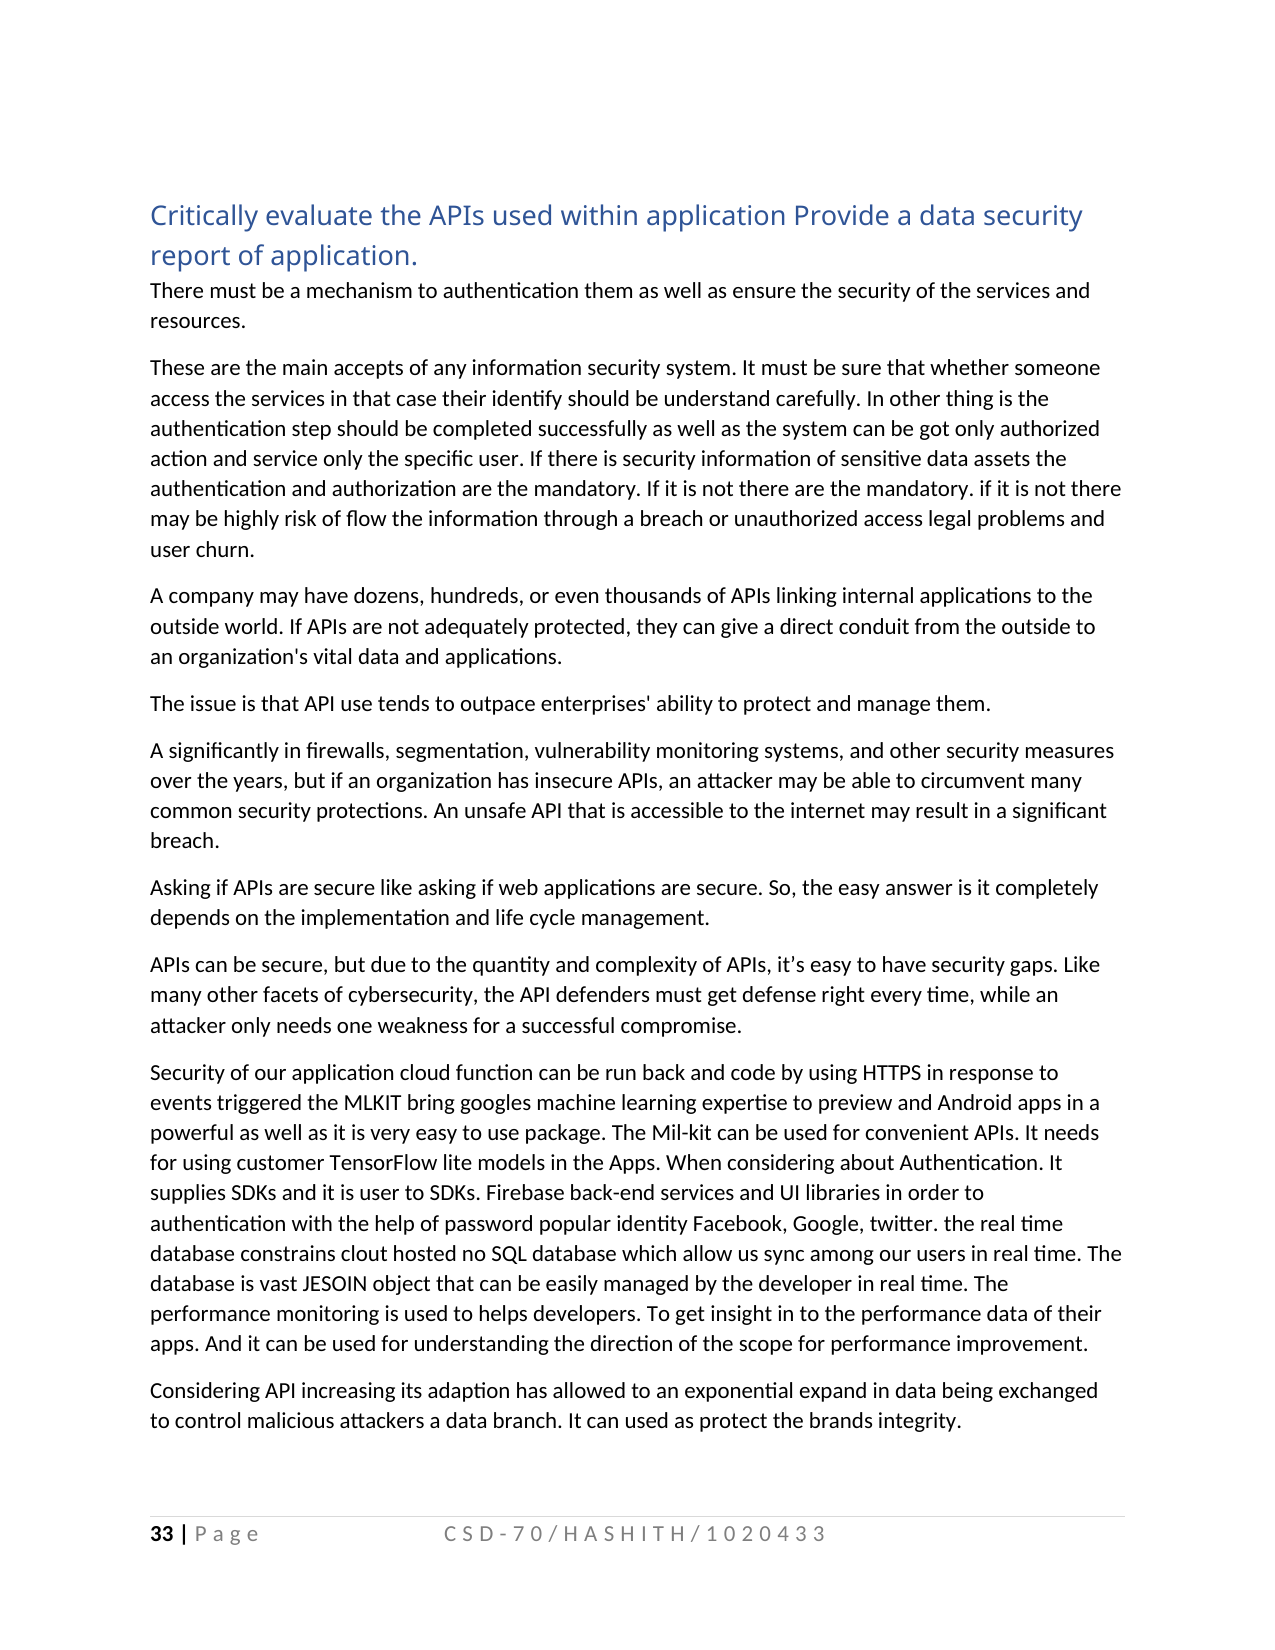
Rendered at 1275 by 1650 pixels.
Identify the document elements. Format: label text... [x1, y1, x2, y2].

text Security of our application cloud function can be run back and code by using HTTPS in response to events triggered the MLKIT bring googles machine learning expertise to preview and Android apps in a powerful as well as it is very easy to use package. The Mil-kit can be used for convenient APIs. It needs for using customer TensorFlow lite models in the Apps. When considering about Authentication. It supplies SDKs and it is user to SDKs. Firebase back-end services and UI libraries in order to authentication with the help of password popular identity Facebook, Google, twitter. the real time database constrains clout hosted no SQL database which allow us sync among our users in real time. The database is vast JESOIN object that can be easily managed by the developer in real time. The performance monitoring is used to helps developers. To get insight in to the performance data of their apps. And it can be used for understanding the direction of the scope for performance improvement. [150, 1058, 1125, 1358]
text There must be a mechanism to authentication them as well as ensure the security of the services and resources. [150, 276, 1125, 335]
text The issue is that API use tends to outpace enterprises' ability to protect and manage them. [150, 689, 1125, 717]
text Considering API increasing its adaption has allowed to an exponential expand in data being exchanged to control malicious attackers a data branch. It can used as protect the brands integrity. [150, 1376, 1125, 1435]
subtitle Critically evaluate the APIs used within application Provide a data security report of application. [150, 197, 1125, 273]
text APIs can be secure, but due to the quantity and complexity of APIs, it’s easy to have security gaps. Like many other facets of cybersecurity, the API defenders must get defense right every time, while an attacker only needs one weakness for a successful compromise. [150, 950, 1125, 1039]
text Asking if APIs are secure like asking if web applications are secure. So, the easy answer is it completely depends on the implementation and life cycle management. [150, 873, 1125, 932]
text A company may have dozens, hundreds, or even thousands of APIs linking internal applications to the outside world. If APIs are not adequately protected, they can give a direct conduit from the outside to an organization's vital data and applications. [150, 582, 1125, 670]
text These are the main accepts of any information security system. It must be sure that whether someone access the services in that case their identify should be understand carefully. In other thing is the authentication step should be completed successfully as well as the system can be got only authorized action and service only the specific user. If there is security information of sensitive data assets the authentication and authorization are the mandatory. If it is not there are the mandatory. if it is not there may be highly risk of flow the information through a breach or unauthorized access legal problems and user churn. [150, 353, 1125, 563]
text A significantly in firewalls, segmentation, vulnerability monitoring systems, and other security measures over the years, but if an organization has insecure APIs, an attacker may be able to circumvent many common security protections. An unsafe API that is accessible to the internet may result in a significant breach. [150, 736, 1125, 854]
